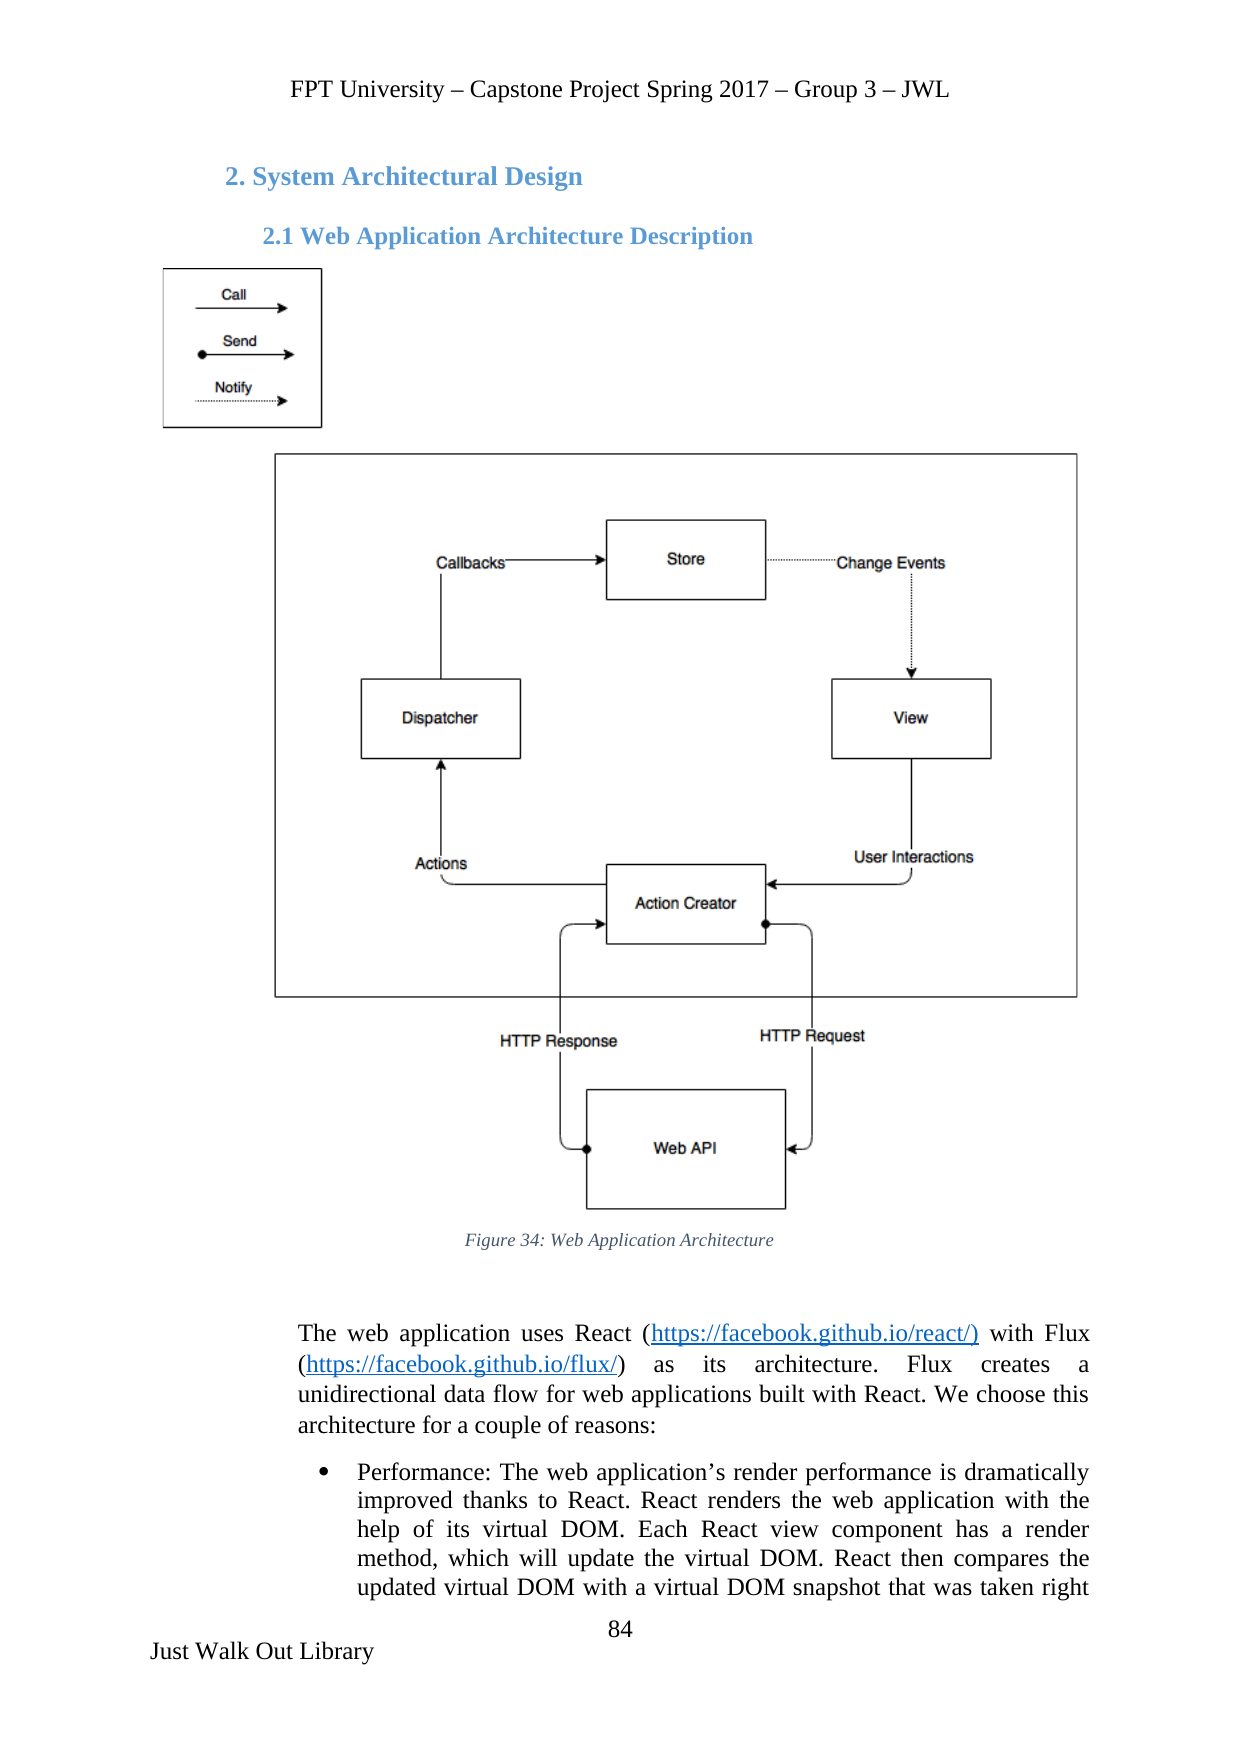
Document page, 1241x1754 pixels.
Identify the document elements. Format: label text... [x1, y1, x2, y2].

picture [162, 268, 1078, 1211]
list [319, 1457, 1090, 1601]
text The web application uses React (https://facebook.github.io/react/) with Flux (https://facebook.github.io/flux/) as its architecture. Flux creates a unidirectional data flow for web applications built with React. We choose this architecture for a couple of reasons: [179, 1318, 1090, 1438]
subtitle System Architectural Design [225, 160, 1090, 192]
subtitle Web Application Architecture Description [262, 221, 1090, 250]
